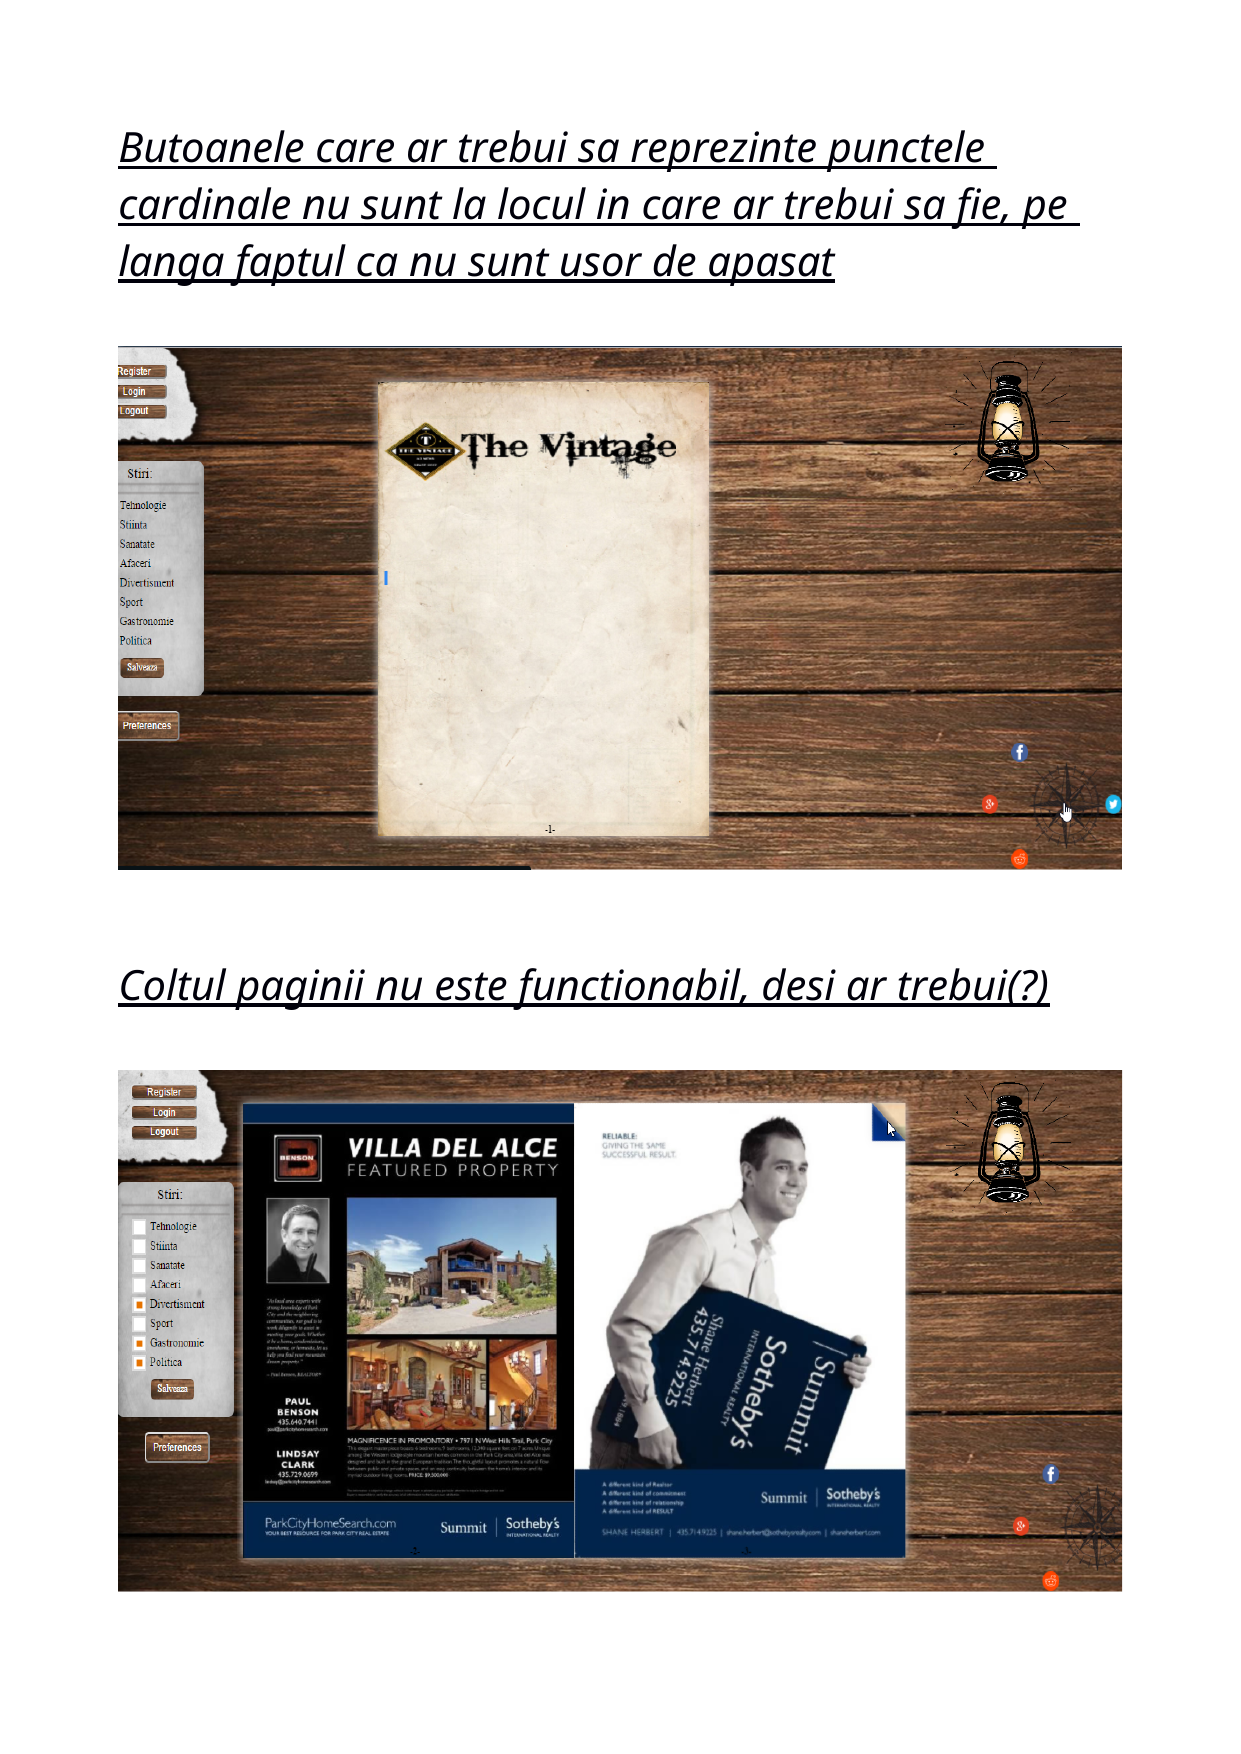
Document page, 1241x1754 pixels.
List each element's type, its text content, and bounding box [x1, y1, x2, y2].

picture [118, 346, 1122, 870]
picture [118, 1070, 1123, 1592]
text Butoanele care ar trebui sa reprezinte punctele cardinale nu sunt la locul in care ar trebui sa fie, pe langa faptul ca nu sunt usor de apasat [118, 118, 1122, 288]
text Coltul paginii nu este functionabil, desi ar trebui(?) [118, 956, 1122, 1012]
